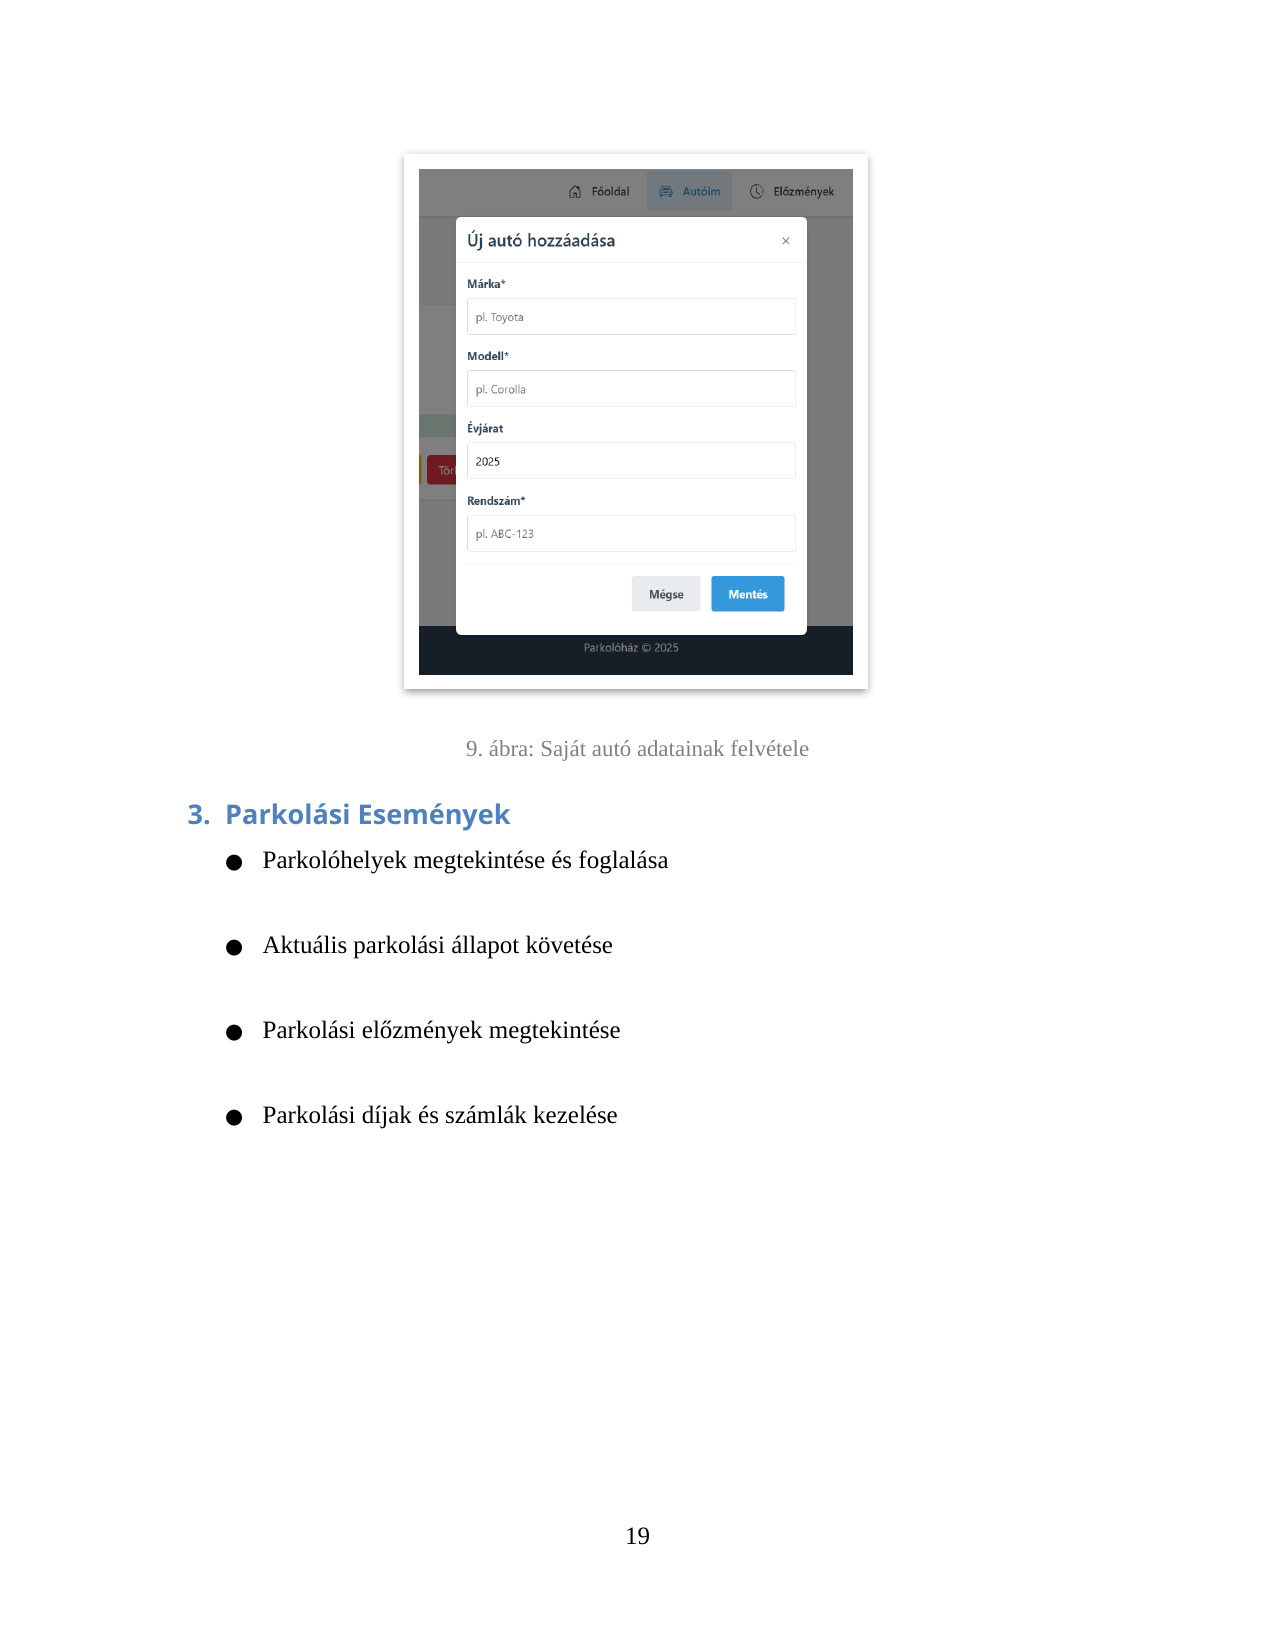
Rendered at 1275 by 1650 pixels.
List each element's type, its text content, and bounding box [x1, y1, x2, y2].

list Parkolási előzmények megtekintése [225, 1008, 1125, 1051]
text 9. ábra: Saját autó adatainak felvétele [150, 735, 1125, 762]
list Aktuális parkolási állapot követése [225, 923, 1125, 966]
list Parkolóhelyek megtekintése és foglalása [225, 838, 1125, 881]
picture [419, 169, 853, 675]
subtitle Parkolási Események [187, 796, 1125, 832]
list Parkolási díjak és számlák kezelése [225, 1093, 1125, 1135]
